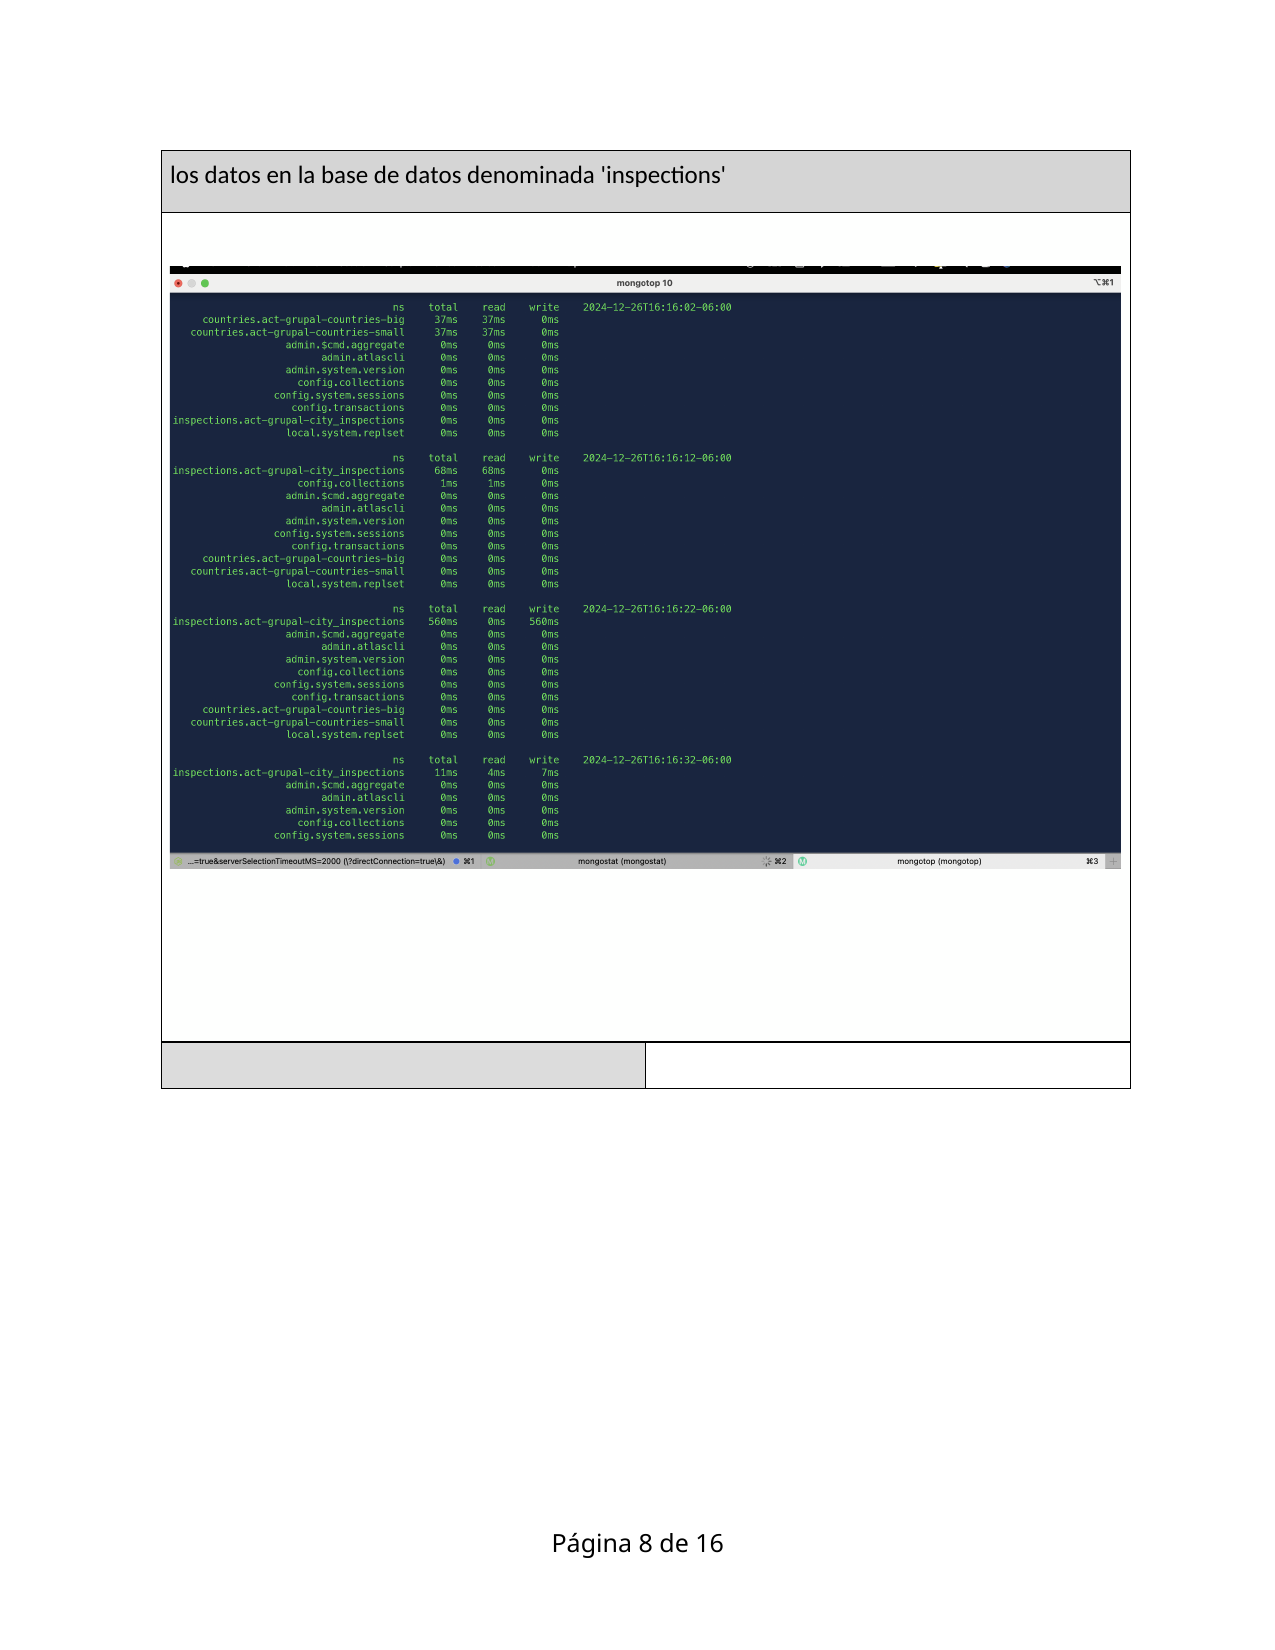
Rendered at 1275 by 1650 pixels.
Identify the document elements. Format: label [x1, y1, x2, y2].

picture [169, 266, 1121, 869]
table_cell [646, 1043, 1130, 1088]
table_cell [162, 213, 1130, 1041]
table_cell [162, 1043, 645, 1088]
table_cell [162, 151, 1130, 212]
